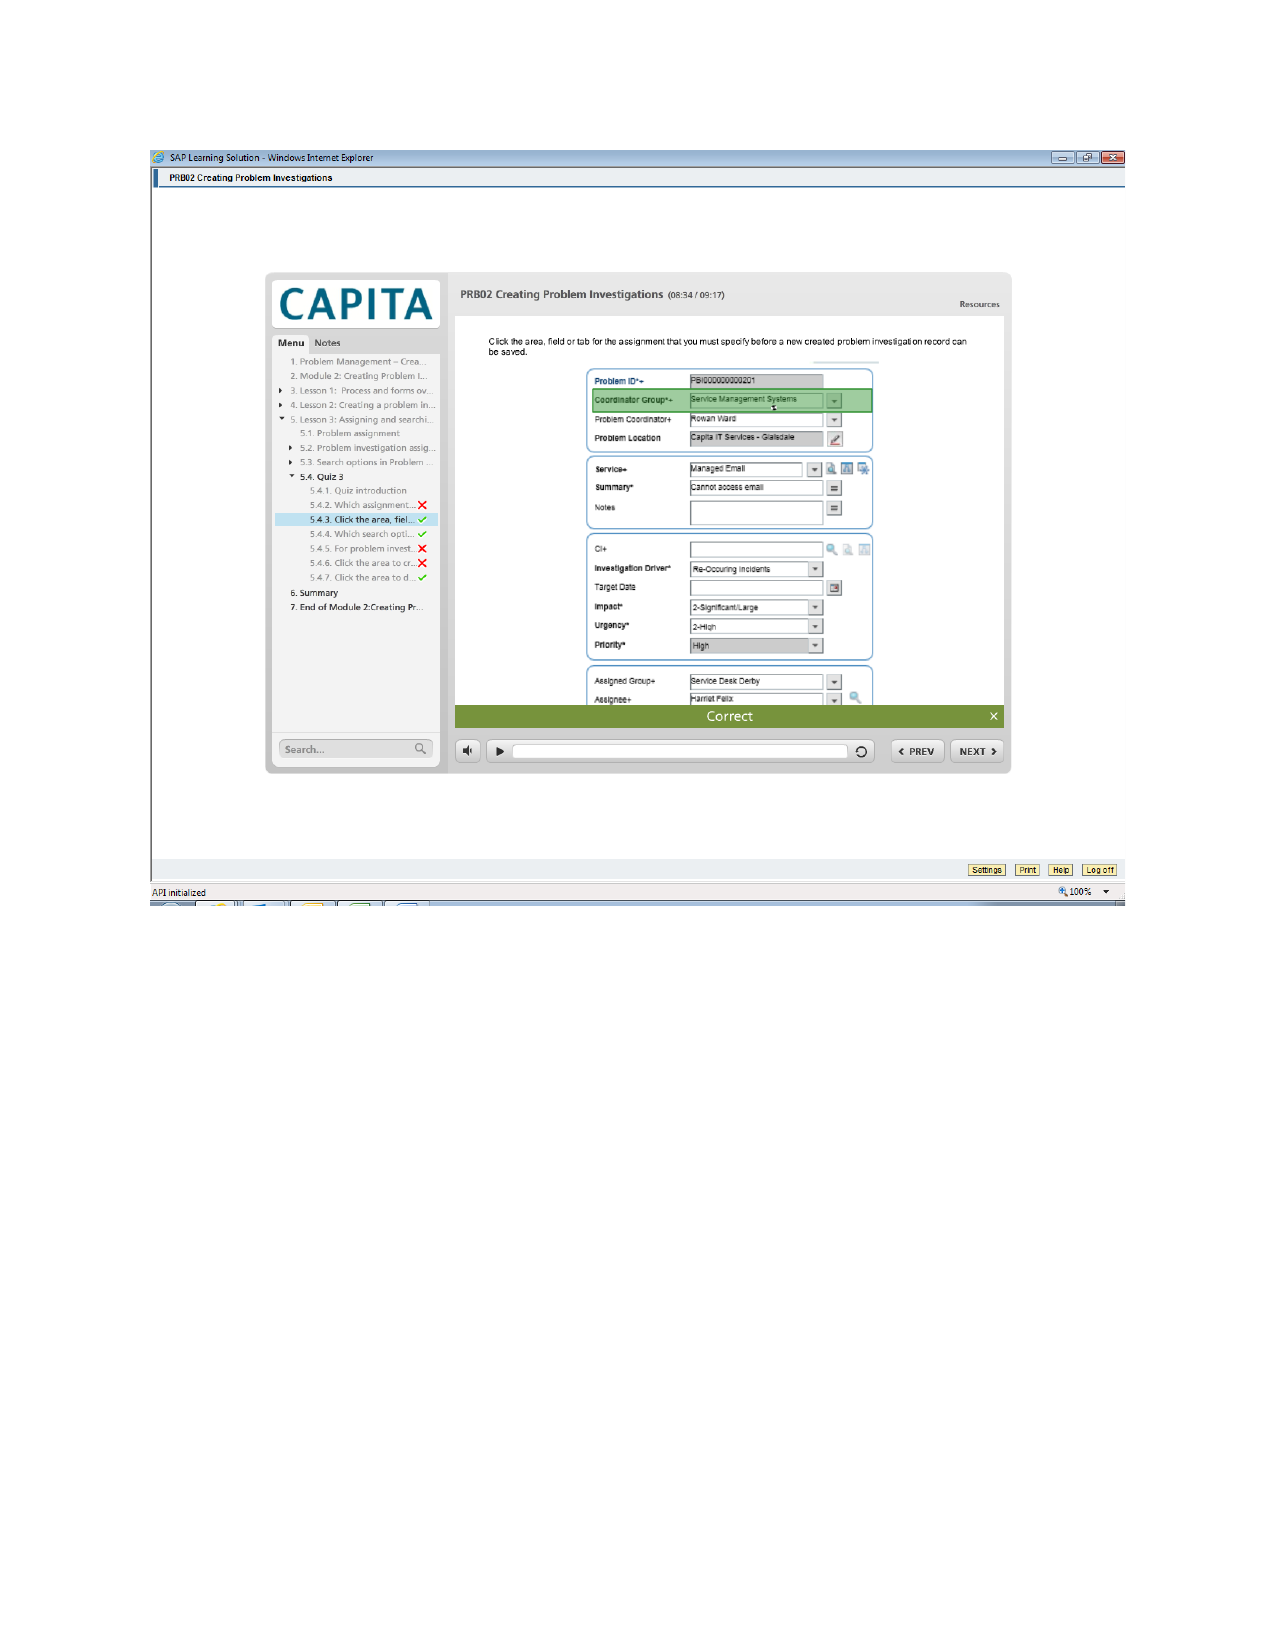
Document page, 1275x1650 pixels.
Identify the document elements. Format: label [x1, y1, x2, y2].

picture [150, 150, 1125, 906]
